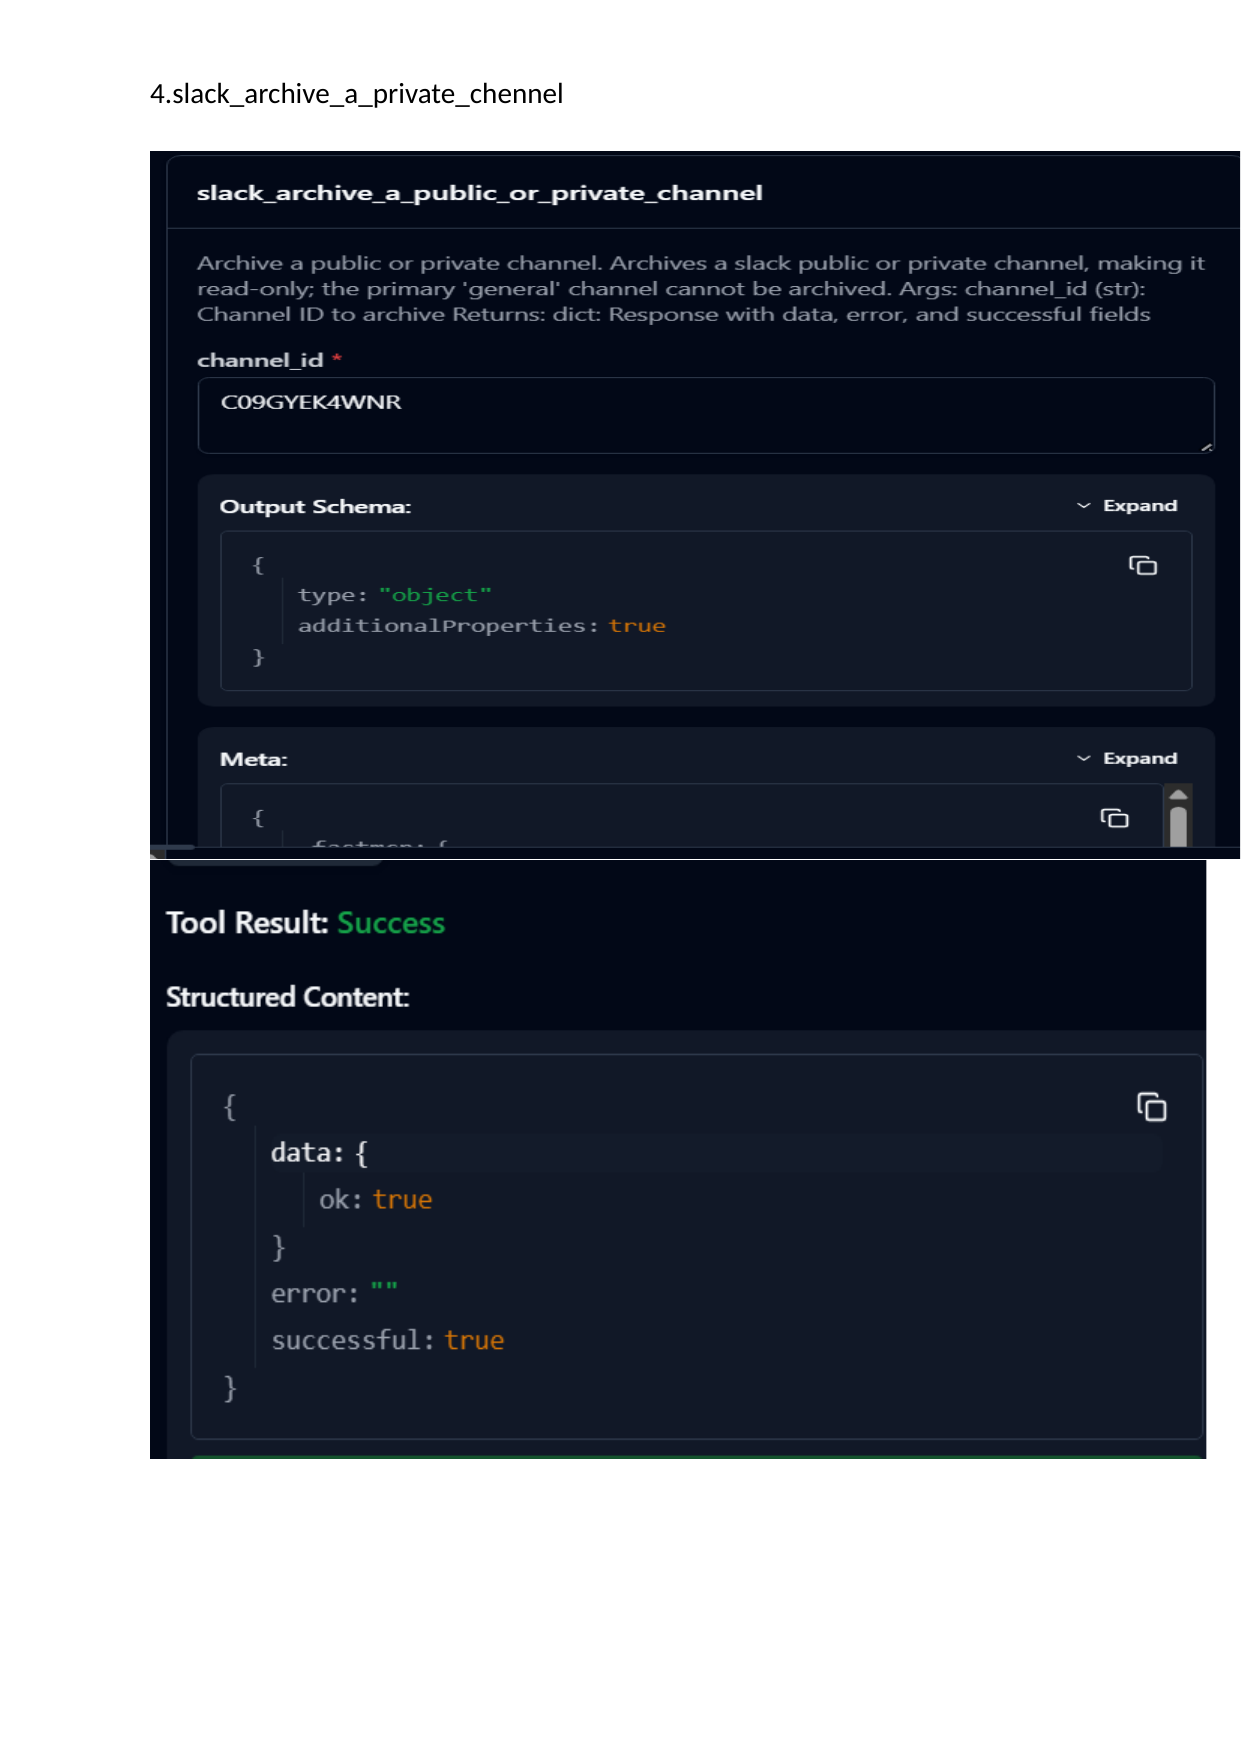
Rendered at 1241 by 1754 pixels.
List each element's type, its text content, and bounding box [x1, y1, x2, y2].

list 4.slack_archive_a_private_chennel [150, 75, 1165, 111]
picture [150, 860, 1207, 1459]
picture [150, 151, 1241, 859]
